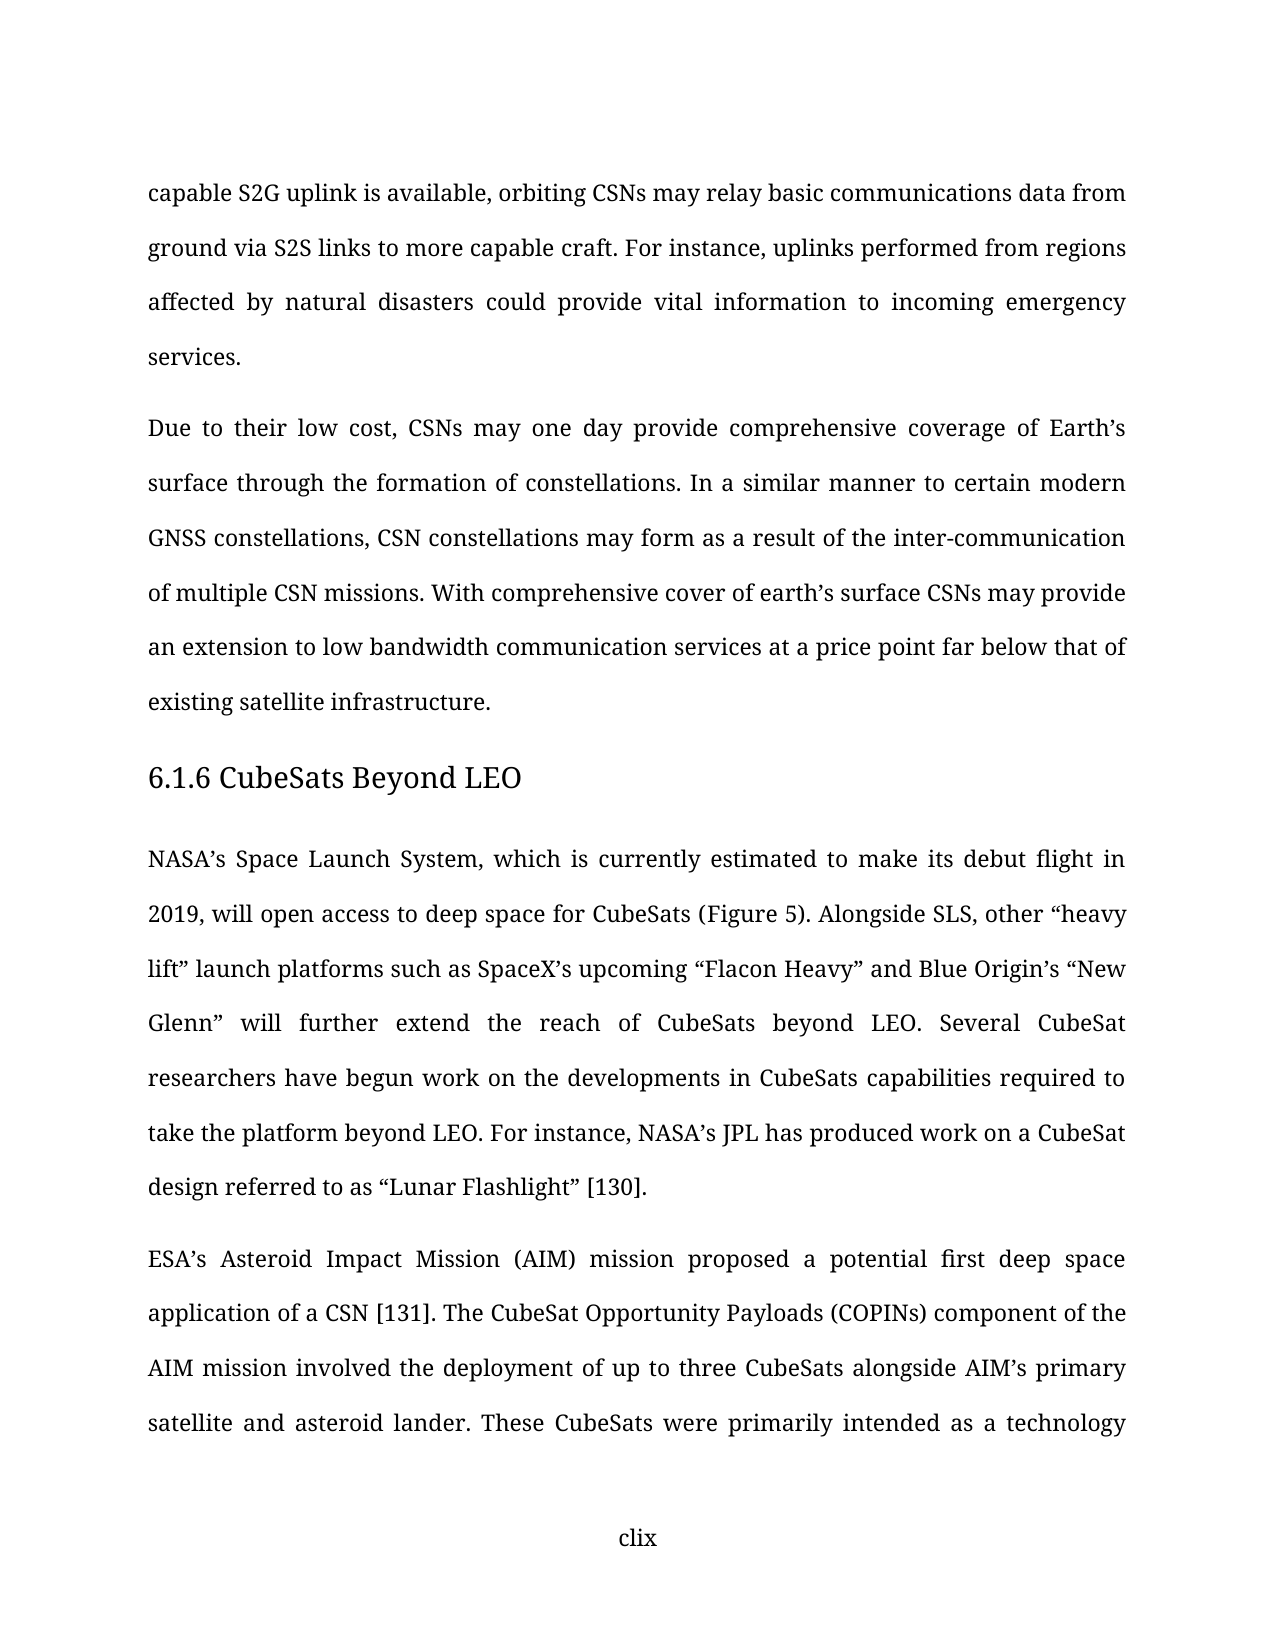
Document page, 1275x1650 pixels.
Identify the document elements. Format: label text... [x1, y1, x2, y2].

text NASA’s Space Launch System, which is currently estimated to make its debut flight in 2019, will open access to deep space for CubeSats (Figure 5). Alongside SLS, other “heavy lift” launch platforms such as SpaceX’s upcoming “Flacon Heavy” and Blue Origin’s “New Glenn” will further extend the reach of CubeSats beyond LEO. Several CubeSat researchers have begun work on the developments in CubeSats capabilities required to take the platform beyond LEO. For instance, NASA’s JPL has produced work on a CubeSat design referred to as “Lunar Flashlight” [130]. [148, 843, 1127, 1203]
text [148, 1243, 1127, 1438]
text Due to their low cost, CSNs may one day provide comprehensive coverage of Earth’s surface through the formation of constellations. In a similar manner to certain modern GNSS constellations, CSN constellations may form as a result of the inter-communication of multiple CSN missions. With comprehensive cover of earth’s surface CSNs may provide an extension to low bandwidth communication services at a price point far below that of existing satellite infrastructure. [148, 412, 1127, 717]
subtitle CubeSats Beyond LEO [148, 757, 1127, 797]
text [148, 177, 1127, 372]
